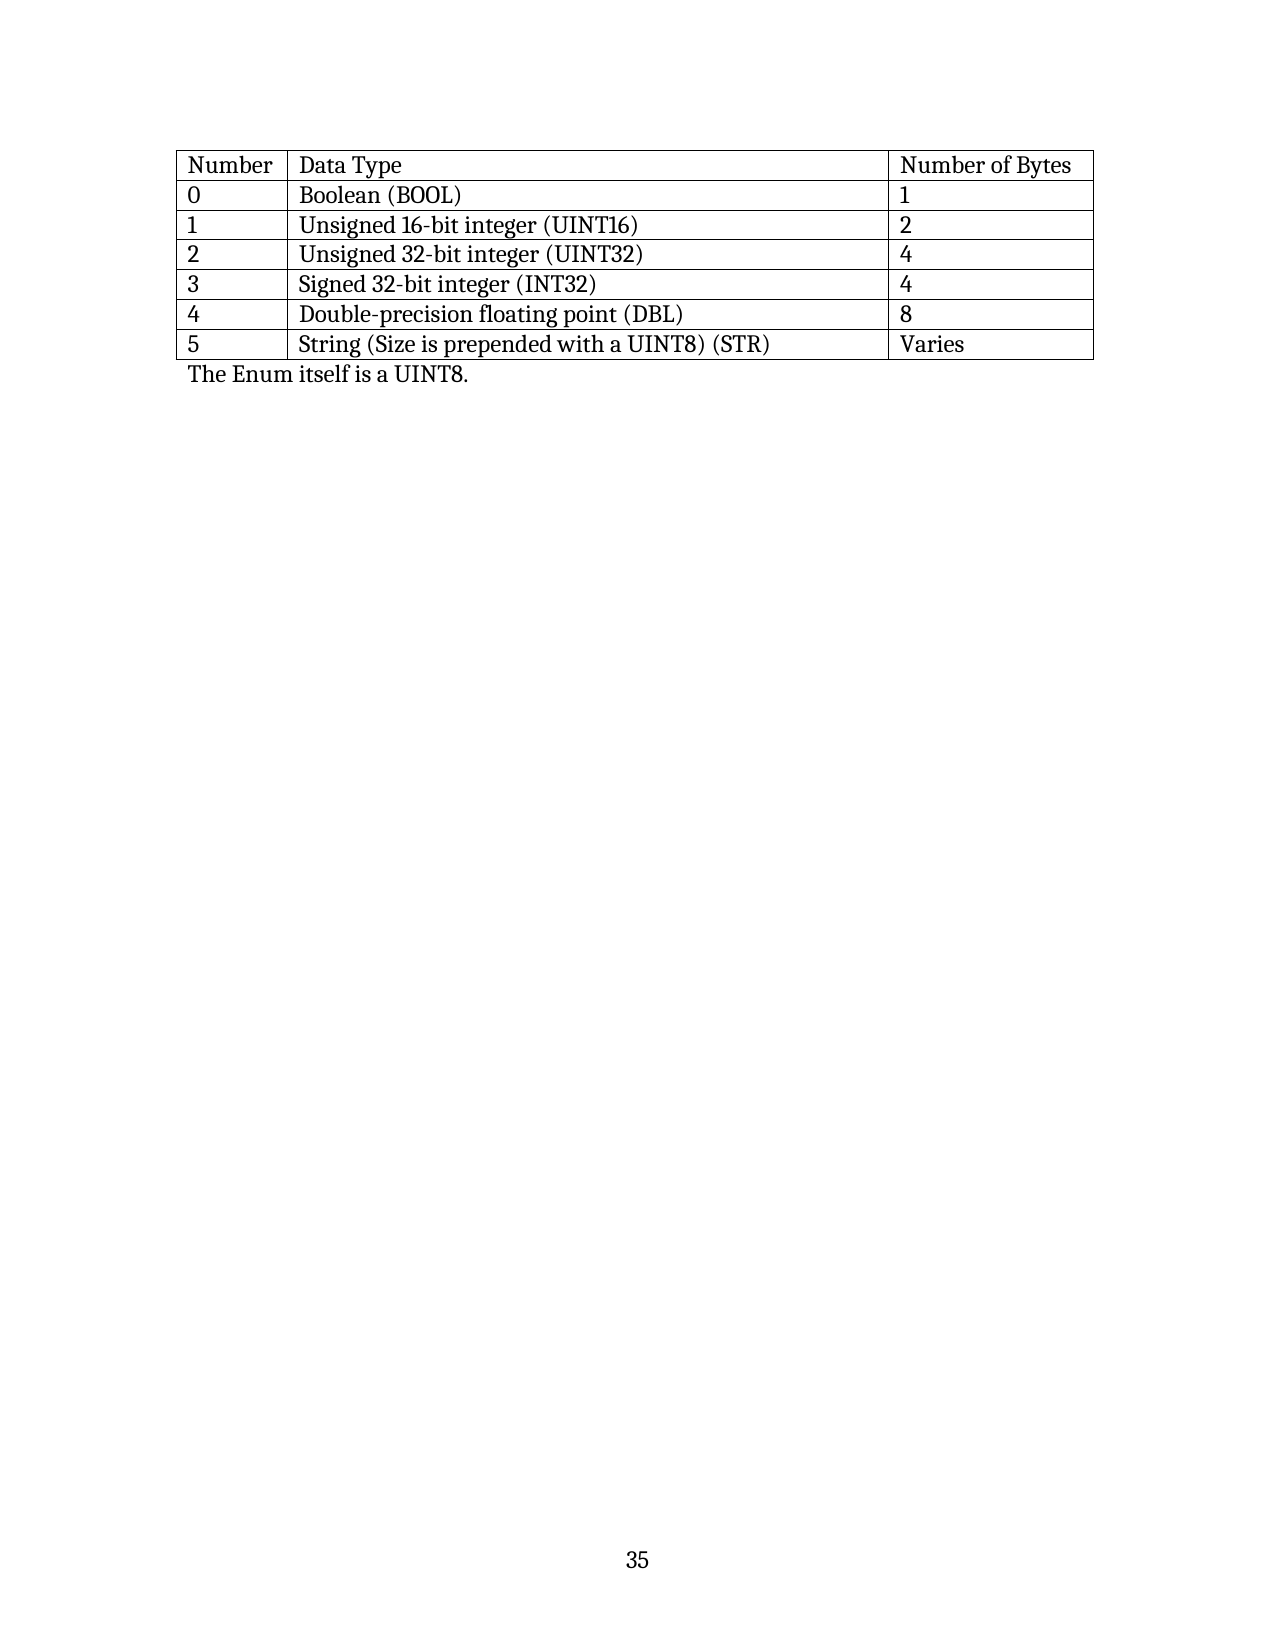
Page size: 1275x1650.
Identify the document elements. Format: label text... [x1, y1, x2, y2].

table_cell 2 [889, 211, 1093, 239]
table_cell Unsigned 32-bit integer (UINT32) [288, 240, 888, 269]
table_cell String (Size is prepended with a UINT8) (STR) [288, 330, 888, 358]
table_cell 4 [889, 270, 1093, 299]
table_cell 2 [177, 240, 287, 269]
table_cell Double-precision floating point (DBL) [288, 300, 888, 329]
text The Enum itself is a UINT8. [187, 360, 1087, 388]
table_cell 1 [889, 181, 1093, 209]
table_cell Unsigned 16-bit integer (UINT16) [288, 211, 888, 239]
table_cell 8 [889, 300, 1093, 329]
table_cell 4 [177, 300, 287, 329]
table_header Number of Bytes [889, 151, 1093, 180]
table_cell Signed 32-bit integer (INT32) [288, 270, 888, 299]
table_header Number [177, 151, 287, 180]
table_cell 5 [177, 330, 287, 358]
table_cell 3 [177, 270, 287, 299]
table_cell 4 [889, 240, 1093, 269]
table_cell 1 [177, 211, 287, 239]
table_cell Varies [889, 330, 1093, 358]
table_cell Boolean (BOOL) [288, 181, 888, 209]
table_cell 0 [177, 181, 287, 209]
table_header Data Type [288, 151, 888, 180]
